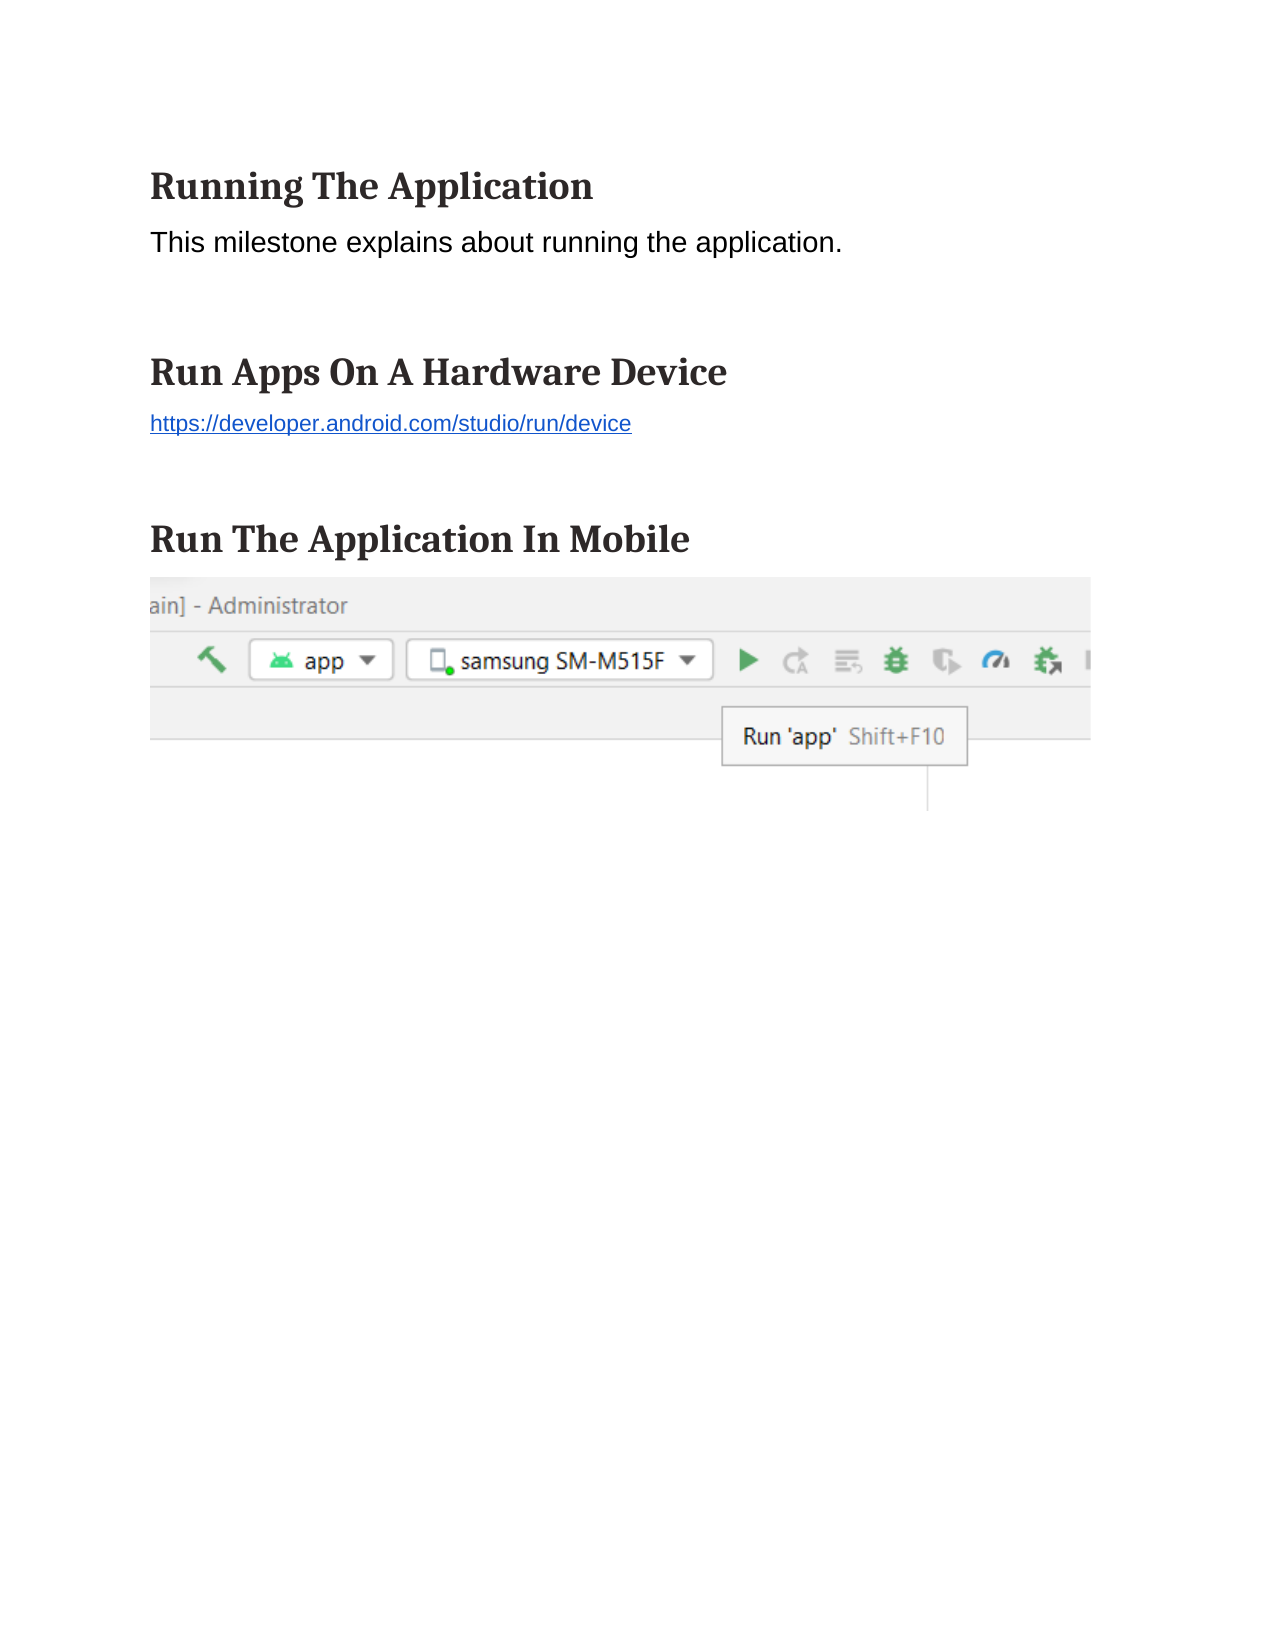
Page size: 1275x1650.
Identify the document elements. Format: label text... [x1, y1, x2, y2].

subtitle Run Apps On A Hardware Device [150, 348, 1125, 395]
picture [150, 577, 1091, 811]
subtitle Running The Application [150, 150, 1125, 209]
text https://developer.android.com/studio/run/device [150, 410, 1125, 437]
text This milestone explains about running the application. [150, 225, 1125, 258]
subtitle Run The Application In Mobile [150, 515, 1125, 562]
